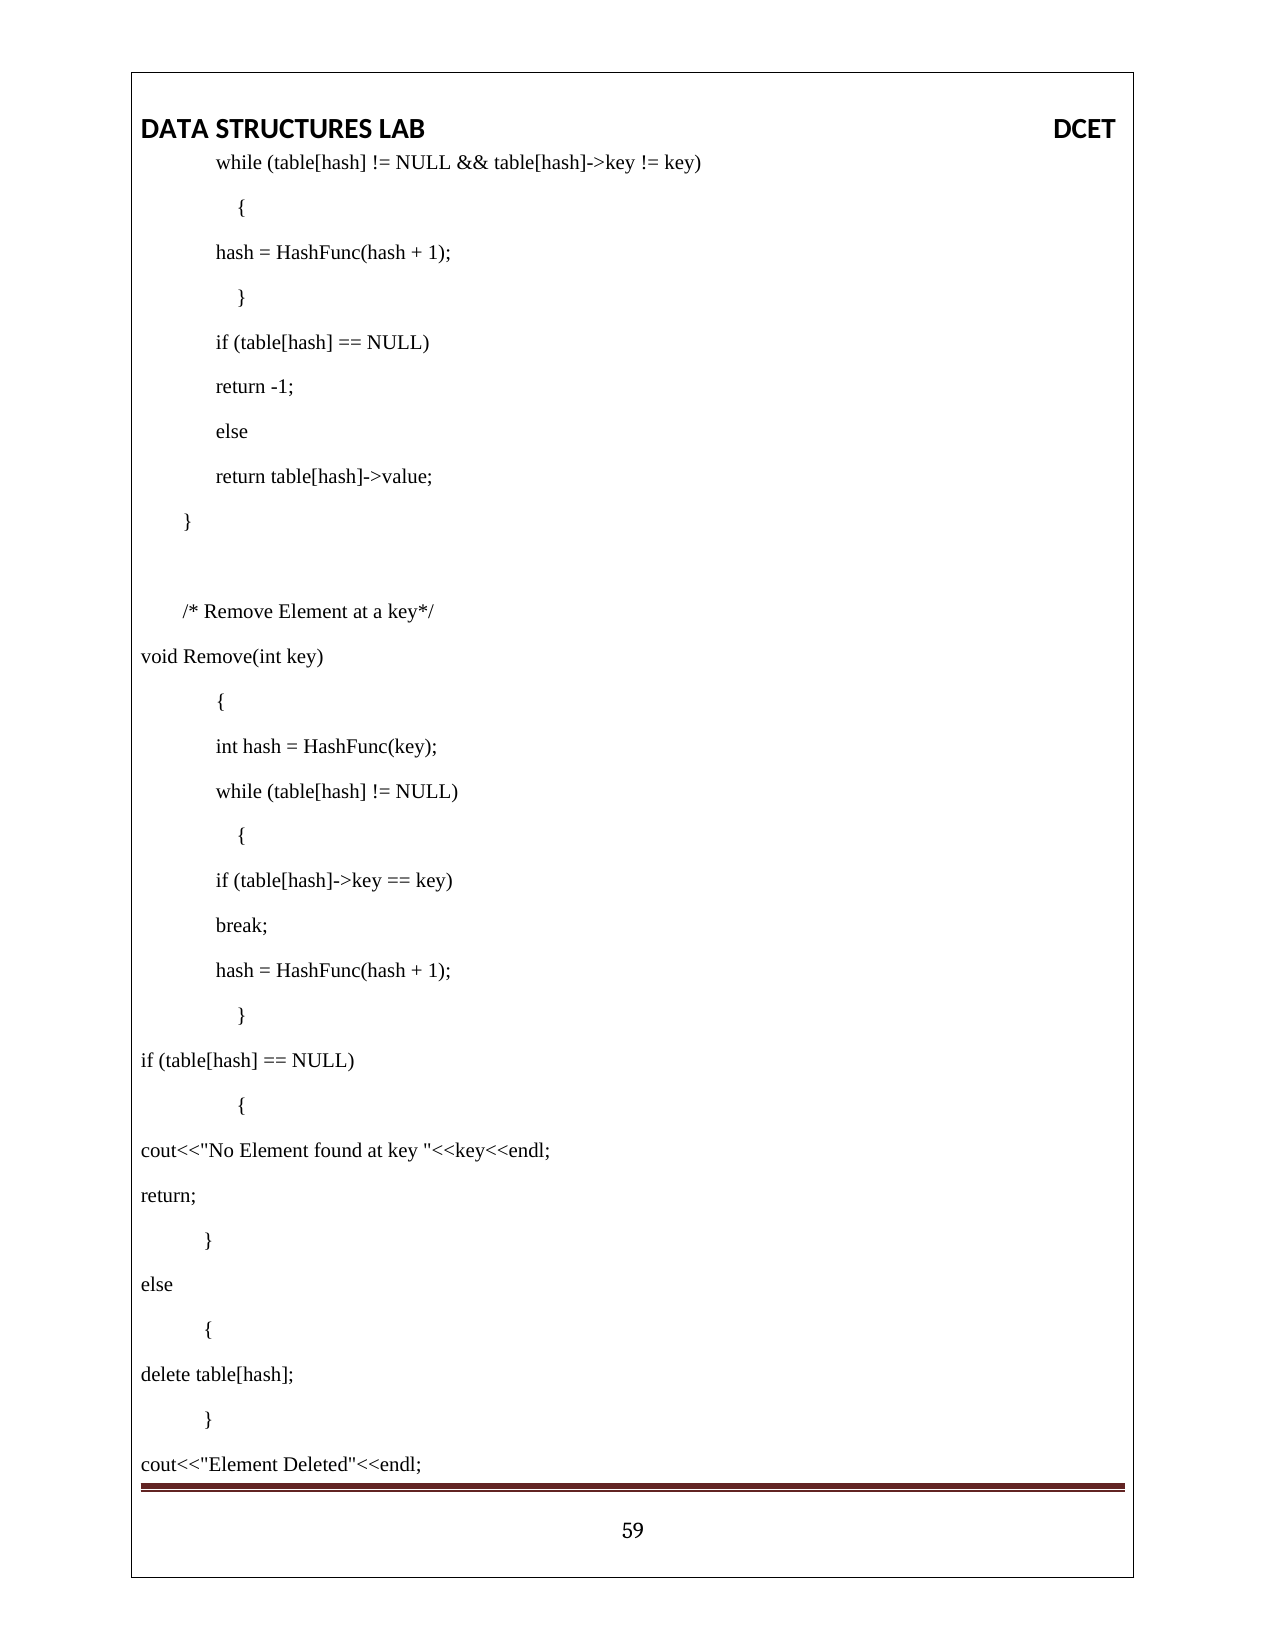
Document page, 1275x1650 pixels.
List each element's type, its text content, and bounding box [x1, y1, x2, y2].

text return -1; [141, 374, 1125, 398]
text if (table[hash]->key == key) [141, 868, 1125, 892]
text hash = HashFunc(hash + 1); [141, 958, 1125, 982]
text hash = HashFunc(hash + 1); [141, 240, 1125, 264]
text cout<<"No Element found at key "<<key<<endl; [141, 1138, 1125, 1162]
text return table[hash]->value; [141, 464, 1125, 488]
text { [141, 689, 1125, 713]
text { [141, 1093, 1125, 1117]
text else [141, 1272, 1125, 1296]
text } [141, 1407, 1125, 1431]
text } [141, 1227, 1125, 1252]
text { [141, 823, 1125, 847]
text if (table[hash] == NULL) [141, 329, 1125, 354]
text } [141, 509, 1125, 533]
text /* Remove Element at a key*/ [141, 599, 1125, 623]
text while (table[hash] != NULL && table[hash]->key != key) [141, 150, 1125, 174]
text { [141, 1317, 1125, 1341]
text else [141, 419, 1125, 443]
text while (table[hash] != NULL) [141, 778, 1125, 803]
text return; [141, 1183, 1125, 1207]
text { [141, 195, 1125, 219]
text if (table[hash] == NULL) [141, 1048, 1125, 1072]
text } [141, 285, 1125, 309]
text int hash = HashFunc(key); [141, 734, 1125, 758]
text delete table[hash]; [141, 1362, 1125, 1386]
text } [141, 1003, 1125, 1027]
text void Remove(int key) [141, 644, 1125, 668]
text break; [141, 913, 1125, 937]
text cout<<"Element Deleted"<<endl; [141, 1452, 1125, 1476]
